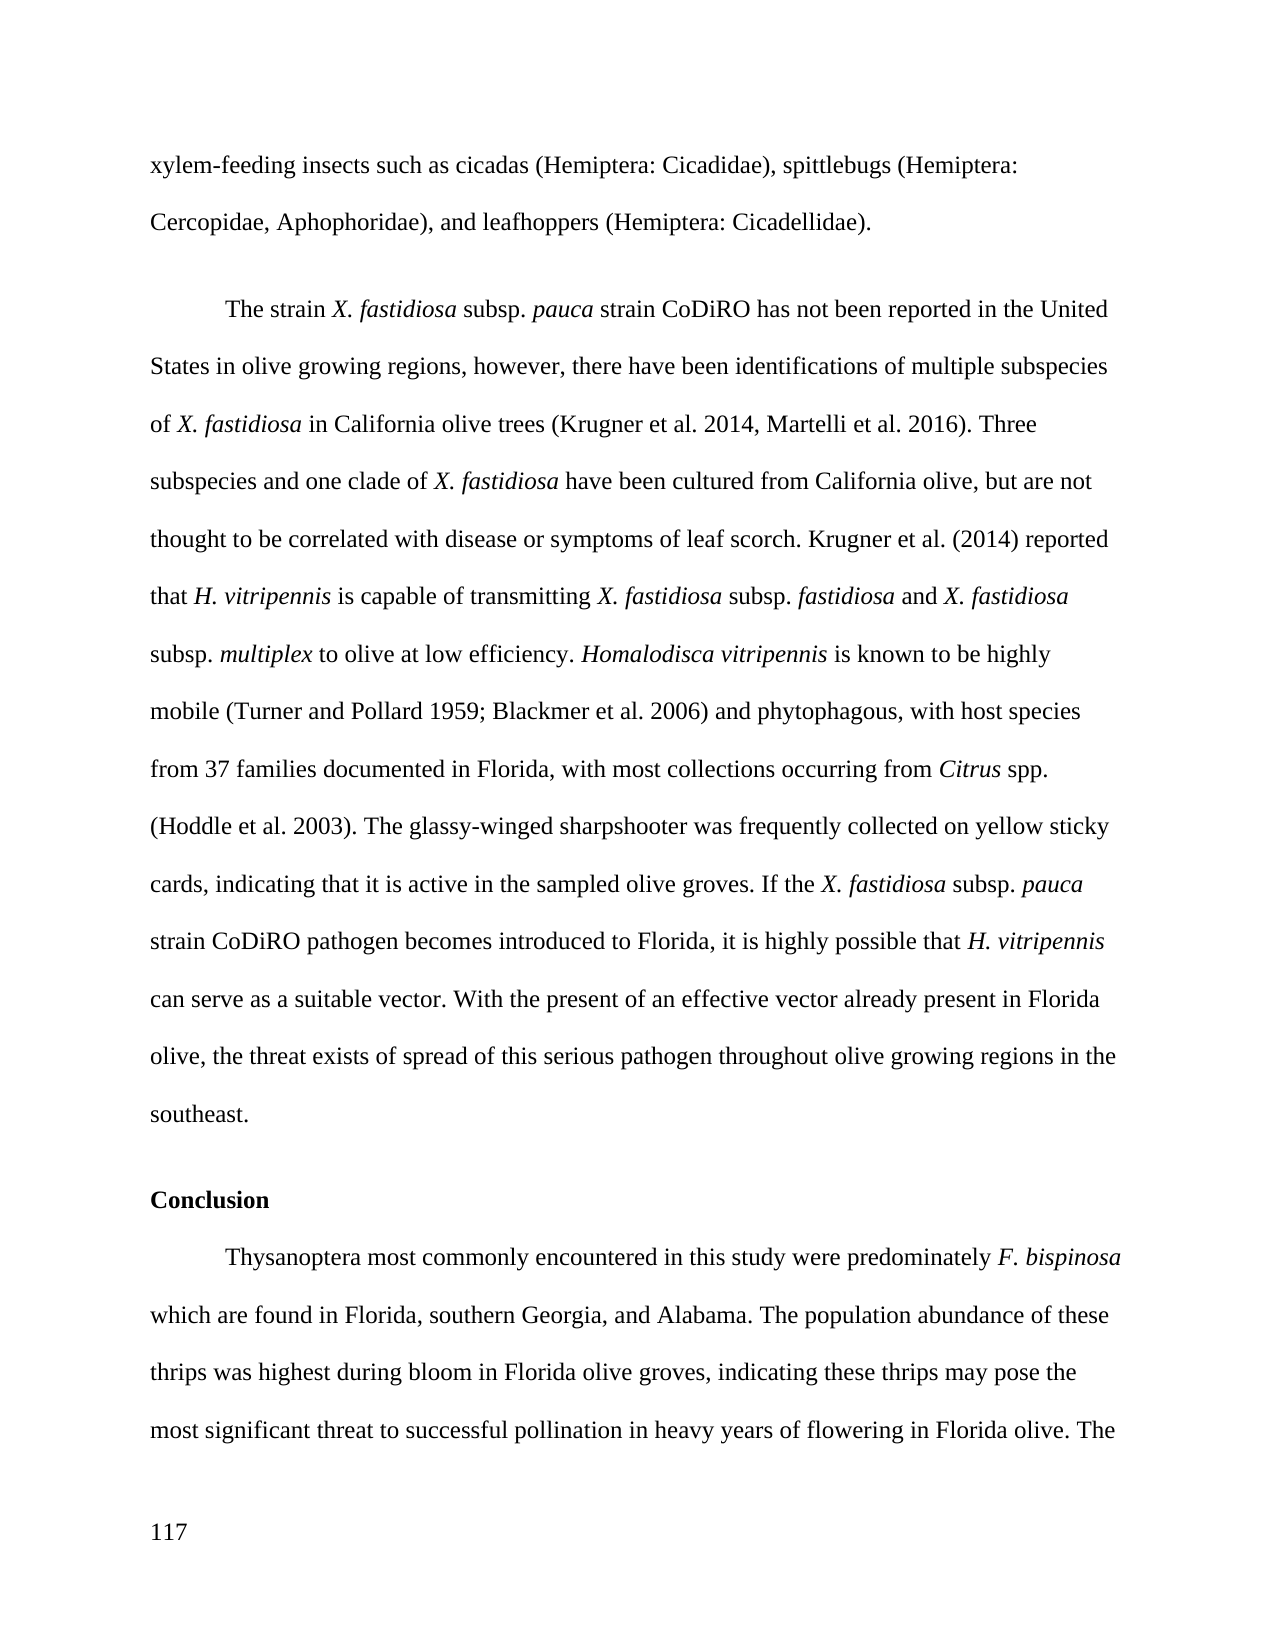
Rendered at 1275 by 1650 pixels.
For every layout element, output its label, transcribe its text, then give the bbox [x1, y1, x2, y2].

text Conclusion [150, 1185, 1125, 1214]
text The strain X. fastidiosa subsp. pauca strain CoDiRO has not been reported in the United States in olive growing regions, however, there have been identifications of multiple subspecies of X. fastidiosa in California olive trees (Krugner et al. 2014, Martelli et al. 2016). Three subspecies and one clade of X. fastidiosa have been cultured from California olive, but are not thought to be correlated with disease or symptoms of leaf scorch. Krugner et al. (2014) reported that H. vitripennis is capable of transmitting X. fastidiosa subsp. fastidiosa and X. fastidiosa subsp. multiplex to olive at low efficiency. Homalodisca vitripennis is known to be highly mobile (Turner and Pollard 1959; Blackmer et al. 2006) and phytophagous, with host species from 37 families documented in Florida, with most collections occurring from Citrus spp. (Hoddle et al. 2003). The glassy-winged sharpshooter was frequently collected on yellow sticky cards, indicating that it is active in the sampled olive groves. If the X. fastidiosa subsp. pauca strain CoDiRO pathogen becomes introduced to Florida, it is highly possible that H. vitripennis can serve as a suitable vector. With the present of an effective vector already present in Florida olive, the threat exists of spread of this serious pathogen throughout olive growing regions in the southeast. [150, 294, 1125, 1127]
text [150, 150, 1125, 236]
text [150, 1242, 1125, 1444]
